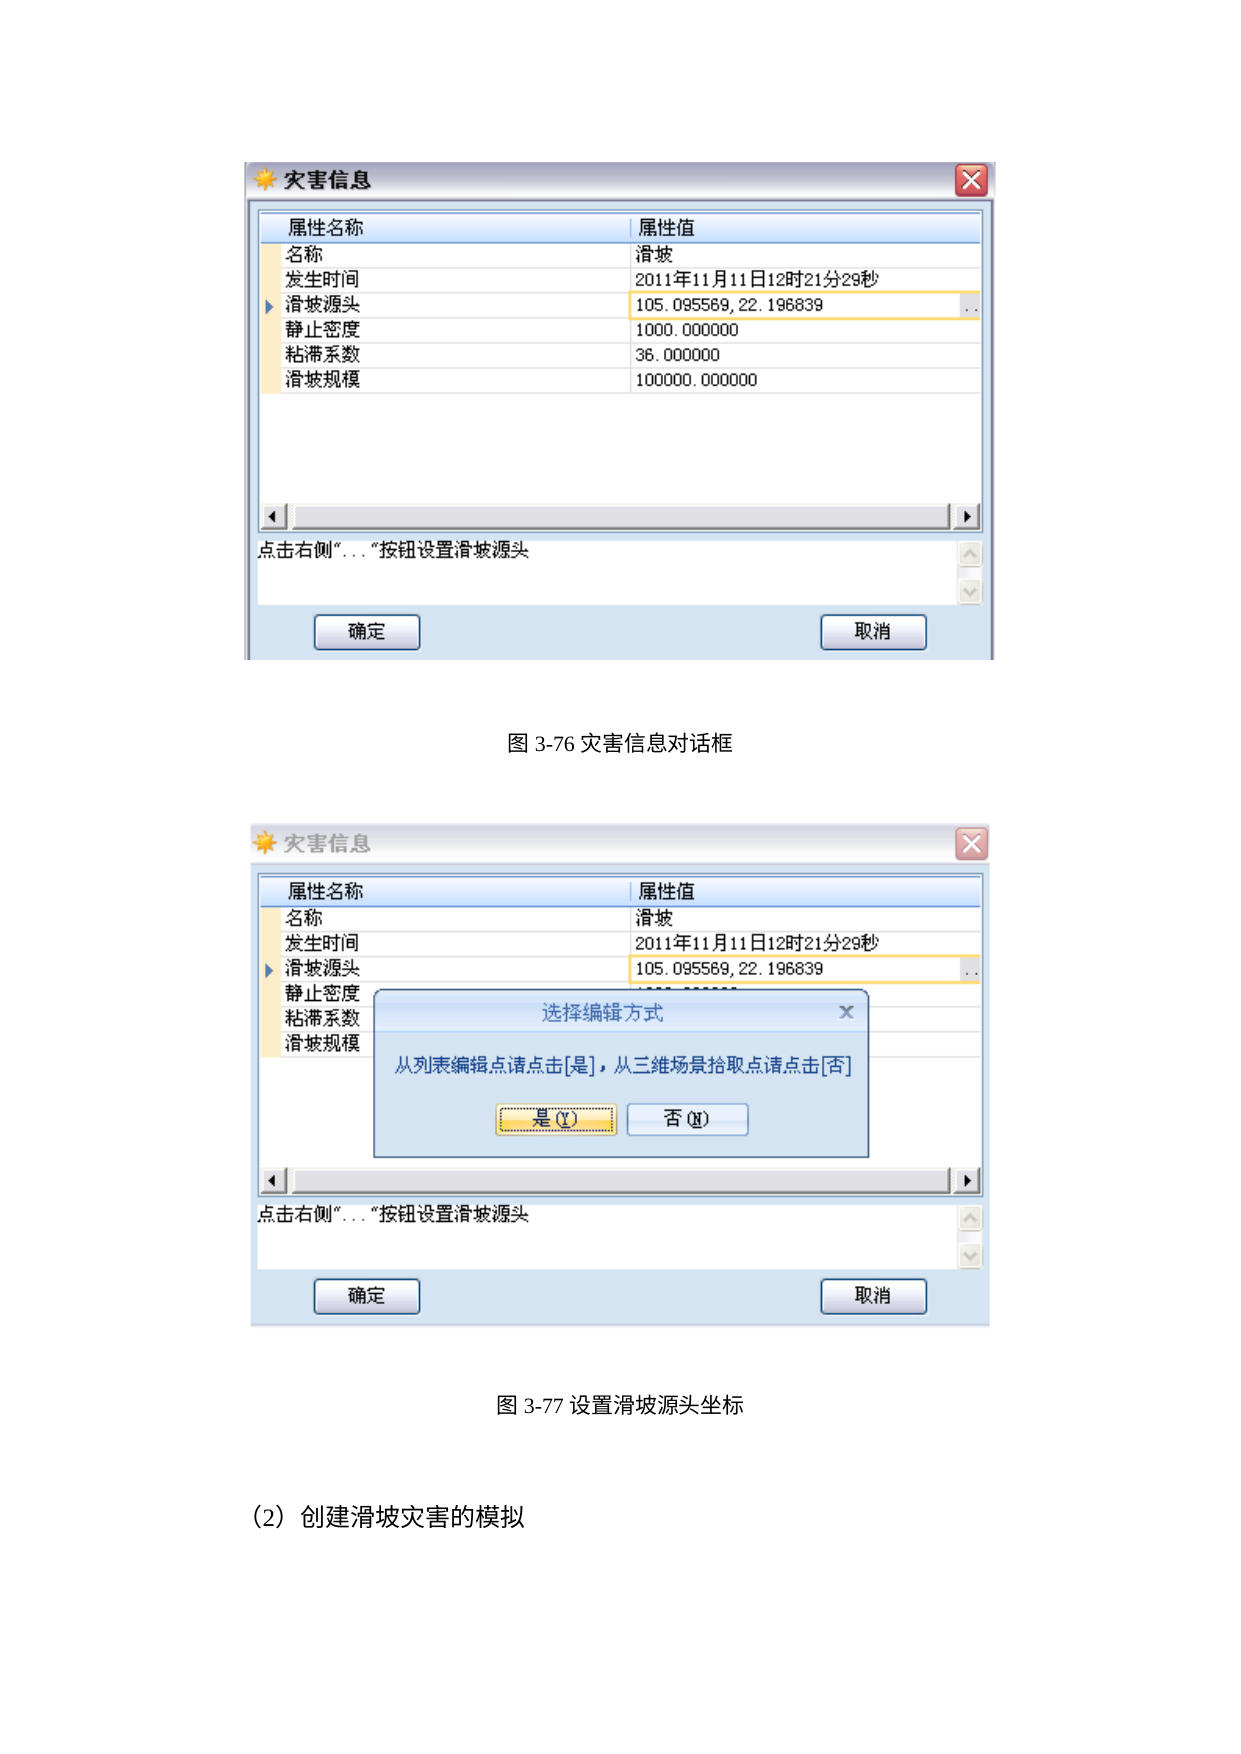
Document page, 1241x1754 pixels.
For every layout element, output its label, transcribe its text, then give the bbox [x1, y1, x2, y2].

picture [244, 162, 996, 660]
text （2）创建滑坡灾害的模拟 [187, 1484, 1050, 1549]
picture [250, 823, 990, 1329]
